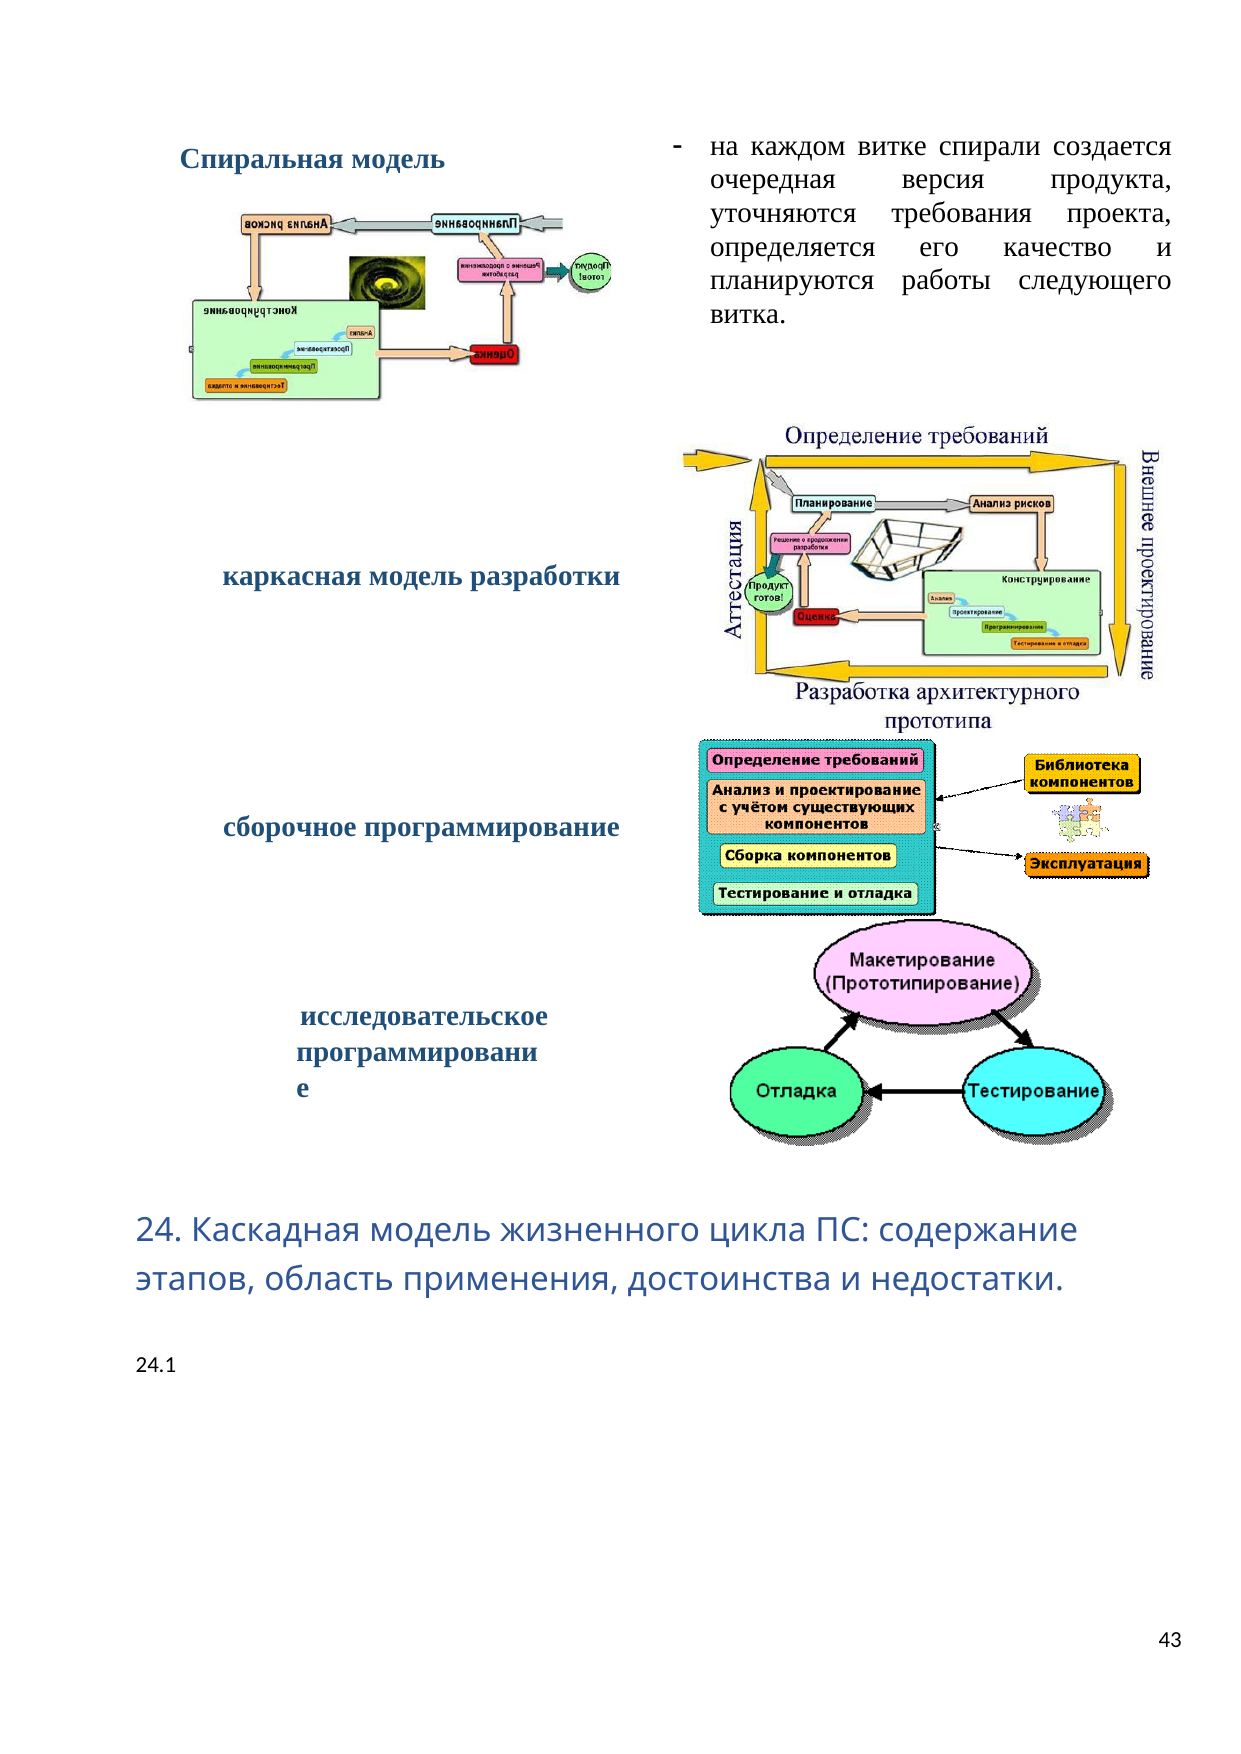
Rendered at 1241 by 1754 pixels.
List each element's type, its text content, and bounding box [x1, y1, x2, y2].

picture [729, 919, 1114, 1146]
table_cell [666, 919, 1182, 1150]
picture [698, 739, 1150, 916]
table_cell каркасная модель разработки [179, 417, 666, 735]
table_cell сборочное программирование [179, 735, 666, 919]
table_cell [666, 417, 1182, 735]
text 24.1 [135, 1350, 1196, 1378]
table_cell исследовательское программирование [179, 919, 666, 1150]
table_cell Спиральная модель [179, 117, 666, 417]
subtitle 24. Каскадная модель жизненного цикла ПС: содержание этапов, область применения, достоинства и недостатки. [135, 1205, 1196, 1300]
picture [179, 199, 612, 405]
picture [676, 417, 1164, 733]
table_cell [666, 735, 1182, 919]
table_cell на каждом витке спирали создается очередная версия продукта, уточняются требования проекта, определяется его качество и планируются работы следующего витка. [666, 117, 1182, 417]
